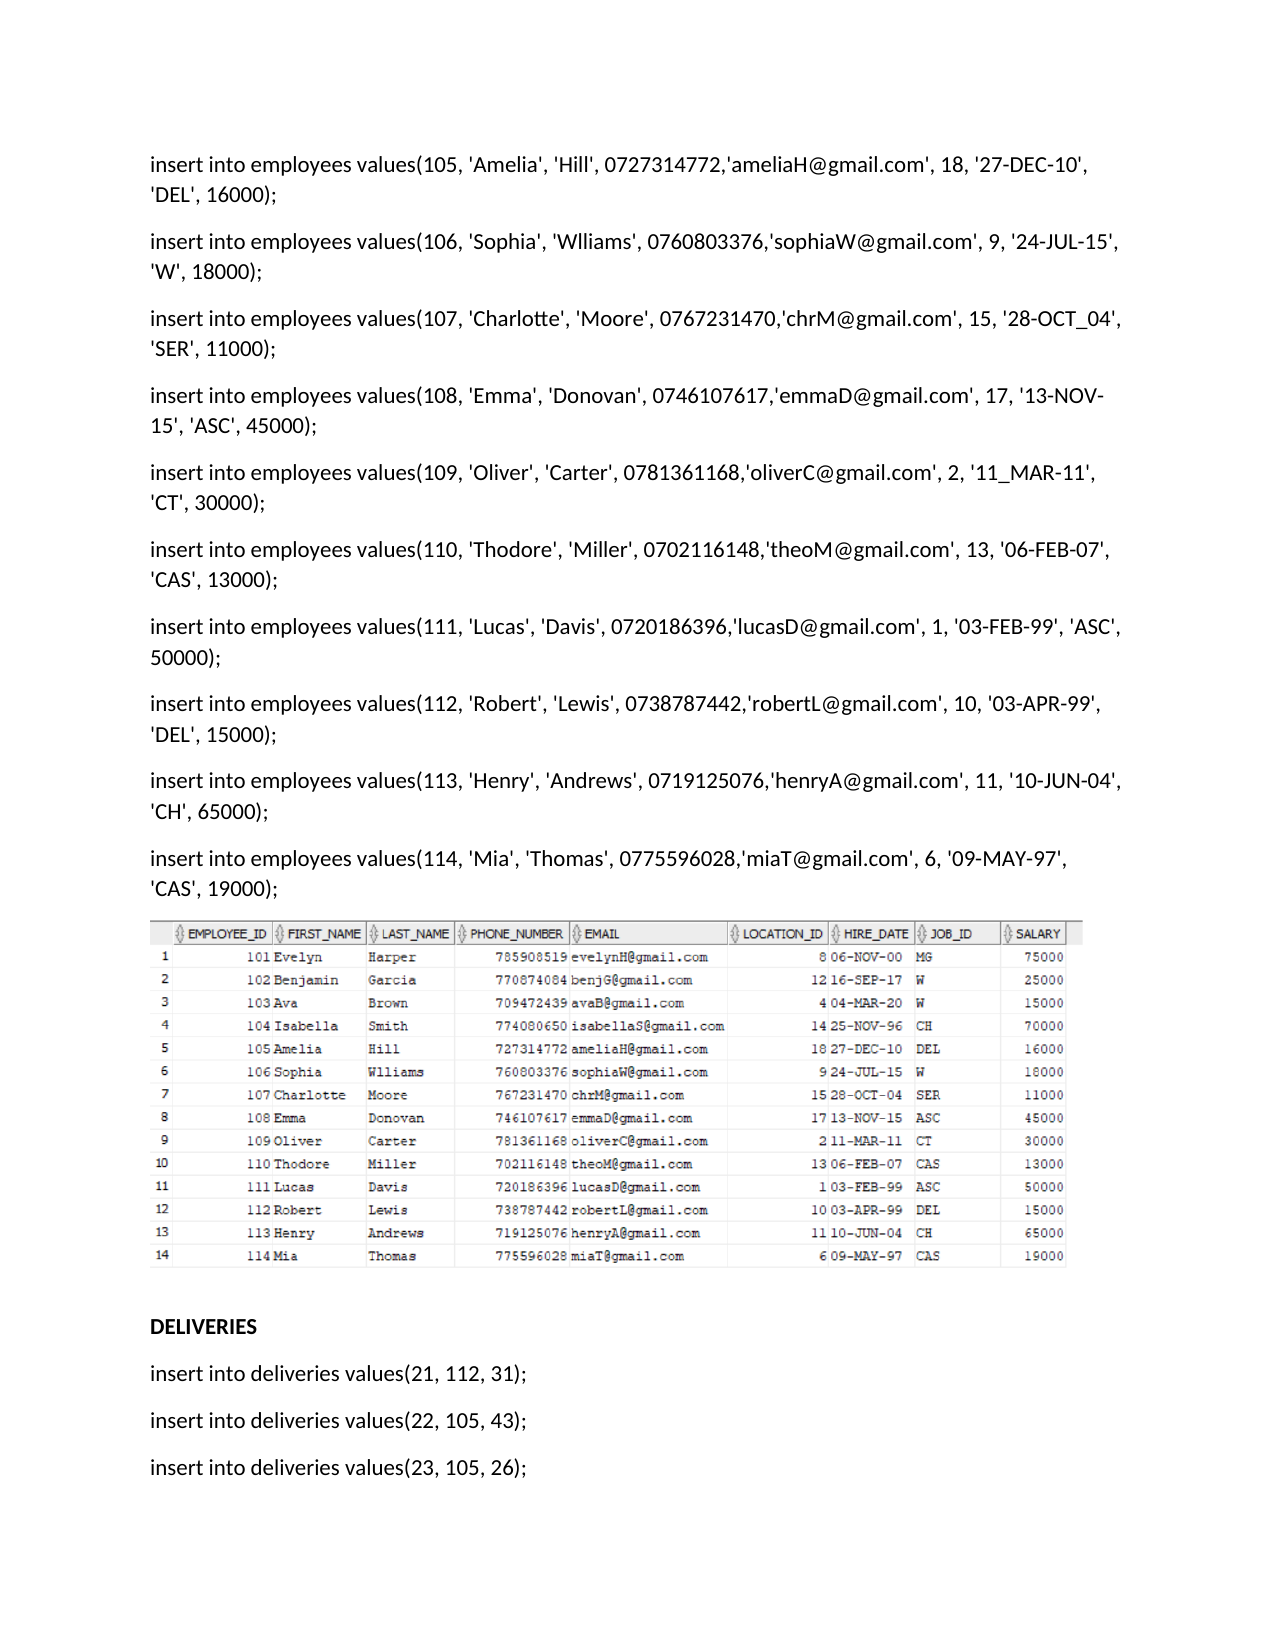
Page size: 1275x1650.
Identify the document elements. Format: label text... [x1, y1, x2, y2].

text insert into employees values(107, 'Charlotte', 'Moore', 0767231470,'chrM@gmail.com', 15, '28-OCT_04', 'SER', 11000); [150, 304, 1125, 362]
text insert into employees values(108, 'Emma', 'Donovan', 0746107617,'emmaD@gmail.com', 17, '13-NOV-15', 'ASC', 45000); [150, 381, 1125, 439]
picture [150, 920, 1083, 1294]
text insert into deliveries values(21, 112, 31); [150, 1359, 1125, 1387]
text insert into employees values(109, 'Oliver', 'Carter', 0781361168,'oliverC@gmail.com', 2, '11_MAR-11', 'CT', 30000); [150, 458, 1125, 517]
text insert into employees values(111, 'Lucas', 'Davis', 0720186396,'lucasD@gmail.com', 1, '03-FEB-99', 'ASC', 50000); [150, 612, 1125, 671]
text insert into employees values(105, 'Amelia', 'Hill', 0727314772,'ameliaH@gmail.com', 18, '27-DEC-10', 'DEL', 16000); [150, 150, 1125, 208]
text insert into employees values(113, 'Henry', 'Andrews', 0719125076,'henryA@gmail.com', 11, '10-JUN-04', 'CH', 65000); [150, 767, 1125, 825]
text insert into employees values(106, 'Sophia', 'Wlliams', 0760803376,'sophiaW@gmail.com', 9, '24-JUL-15', 'W', 18000); [150, 227, 1125, 285]
text DELIVERIES [150, 1312, 1125, 1340]
text insert into deliveries values(23, 105, 26); [150, 1453, 1125, 1481]
text insert into employees values(112, 'Robert', 'Lewis', 0738787442,'robertL@gmail.com', 10, '03-APR-99', 'DEL', 15000); [150, 689, 1125, 748]
text insert into deliveries values(22, 105, 43); [150, 1406, 1125, 1434]
text insert into employees values(110, 'Thodore', 'Miller', 0702116148,'theoM@gmail.com', 13, '06-FEB-07', 'CAS', 13000); [150, 535, 1125, 594]
text insert into employees values(114, 'Mia', 'Thomas', 0775596028,'miaT@gmail.com', 6, '09-MAY-97', 'CAS', 19000); [150, 844, 1125, 902]
